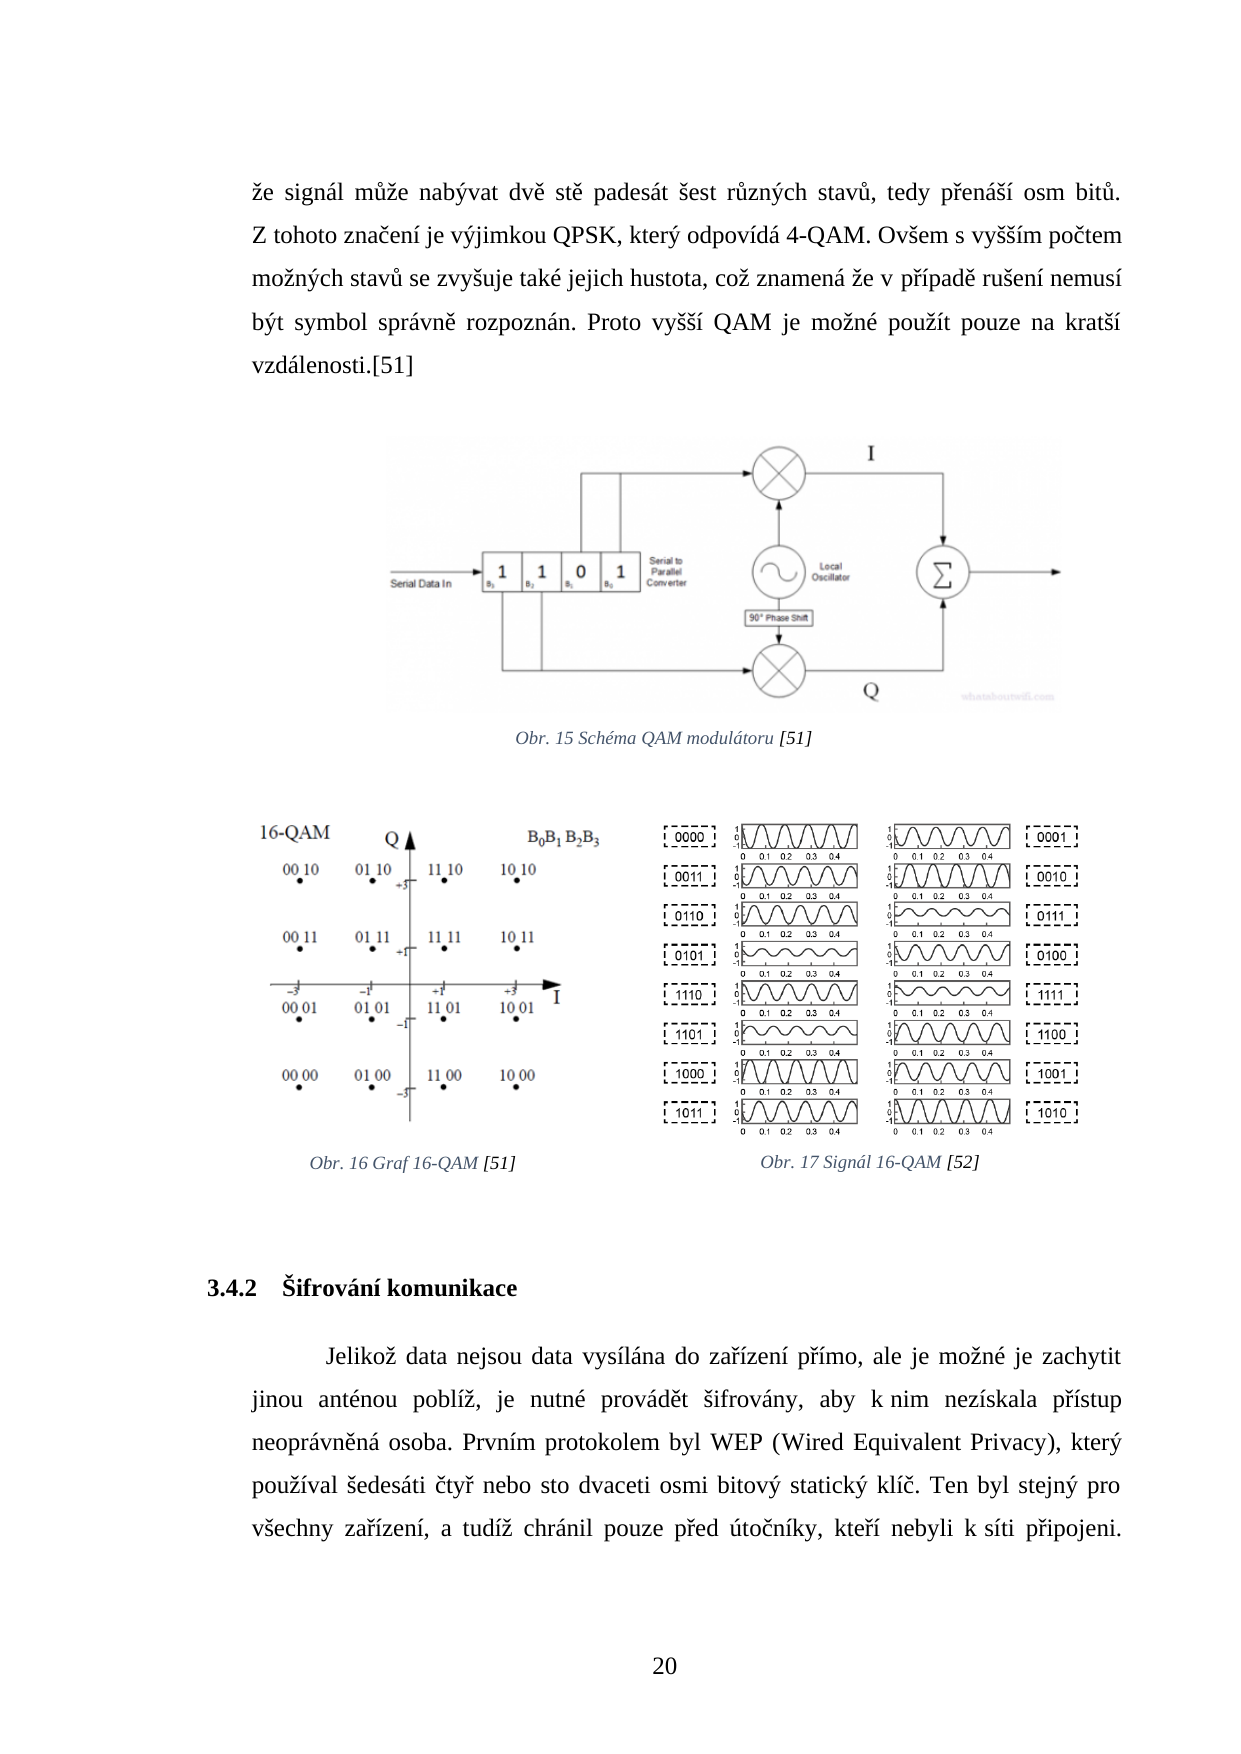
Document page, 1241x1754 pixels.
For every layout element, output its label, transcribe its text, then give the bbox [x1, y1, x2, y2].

subtitle Šifrování komunikace [207, 1273, 1122, 1302]
text Obr. 15 Schéma QAM modulátoru [207, 727, 1122, 749]
table_header Obr. 16 Graf 16-QAM [207, 780, 620, 1205]
picture [225, 823, 602, 1138]
picture [385, 436, 1062, 713]
table_header Obr. 17 Signál 16-QAM [620, 780, 1121, 1205]
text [252, 1341, 1122, 1542]
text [252, 177, 1122, 378]
picture [663, 823, 1078, 1137]
